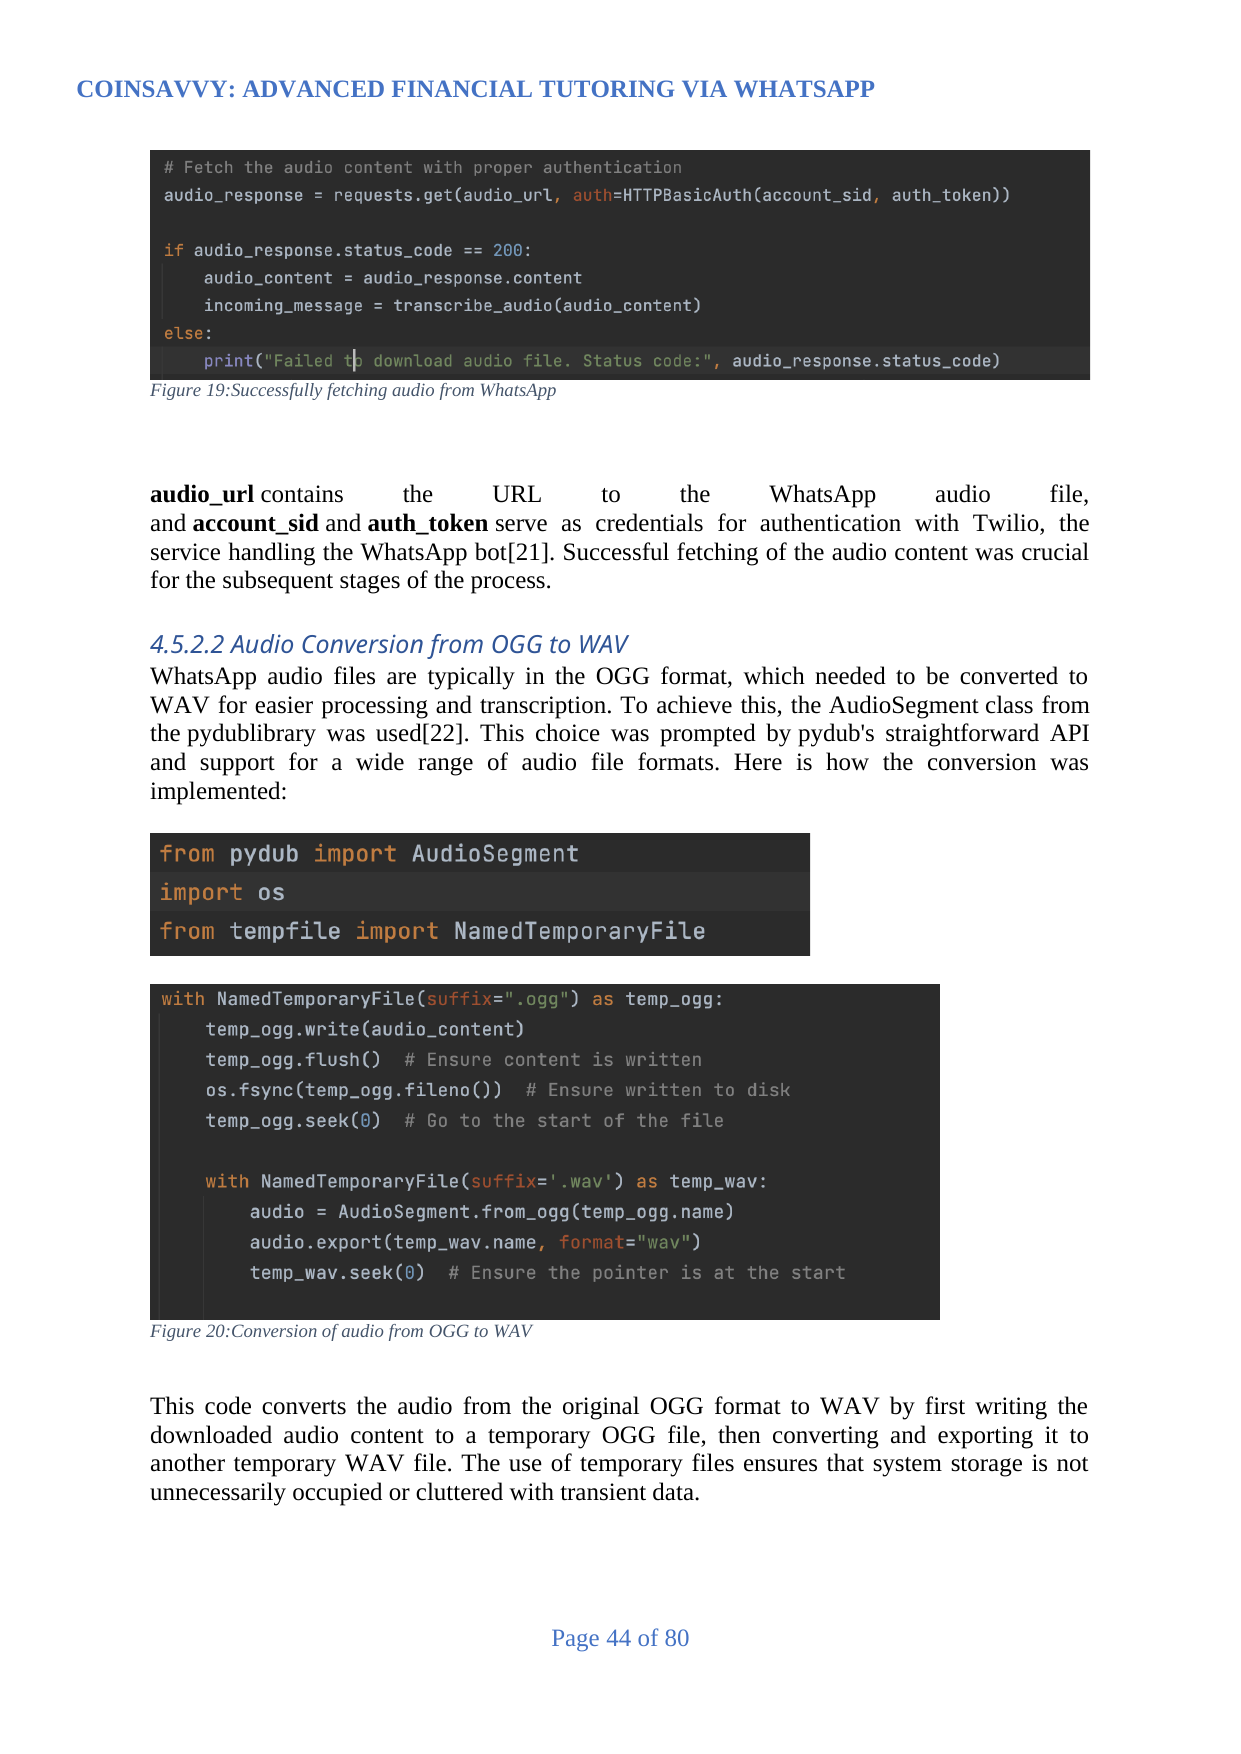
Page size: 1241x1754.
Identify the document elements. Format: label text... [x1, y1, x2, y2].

subtitle 4.5.2.2 Audio Conversion from OGG to WAV [150, 627, 1090, 661]
text This code converts the audio from the original OGG format to WAV by first writing the downloaded audio content to a temporary OGG file, then converting and exporting it to another temporary WAV file. The use of temporary files ensures that system storage is not unnecessarily occupied or cluttered with transient data. [150, 1391, 1090, 1506]
text Figure 19:Successfully fetching audio from WhatsApp [150, 380, 1090, 401]
text audio_url contains the URL to the WhatsApp audio file, and account_sid and auth_token serve as credentials for authentication with Twilio, the service handling the WhatsApp bot. Successful fetching of the audio content was crucial for the subsequent stages of the process. [150, 479, 1090, 594]
picture [150, 984, 940, 1320]
picture [150, 833, 811, 956]
text WhatsApp audio files are typically in the OGG format, which needed to be converted to WAV for easier processing and transcription. To achieve this, the AudioSegment class from the pydublibrary was used. This choice was prompted by pydub's straightforward API and support for a wide range of audio file formats. Here is how the conversion was implemented: [150, 661, 1090, 805]
text Figure 20:Conversion of audio from OGG to WAV [150, 1320, 1090, 1341]
picture [150, 150, 1091, 380]
